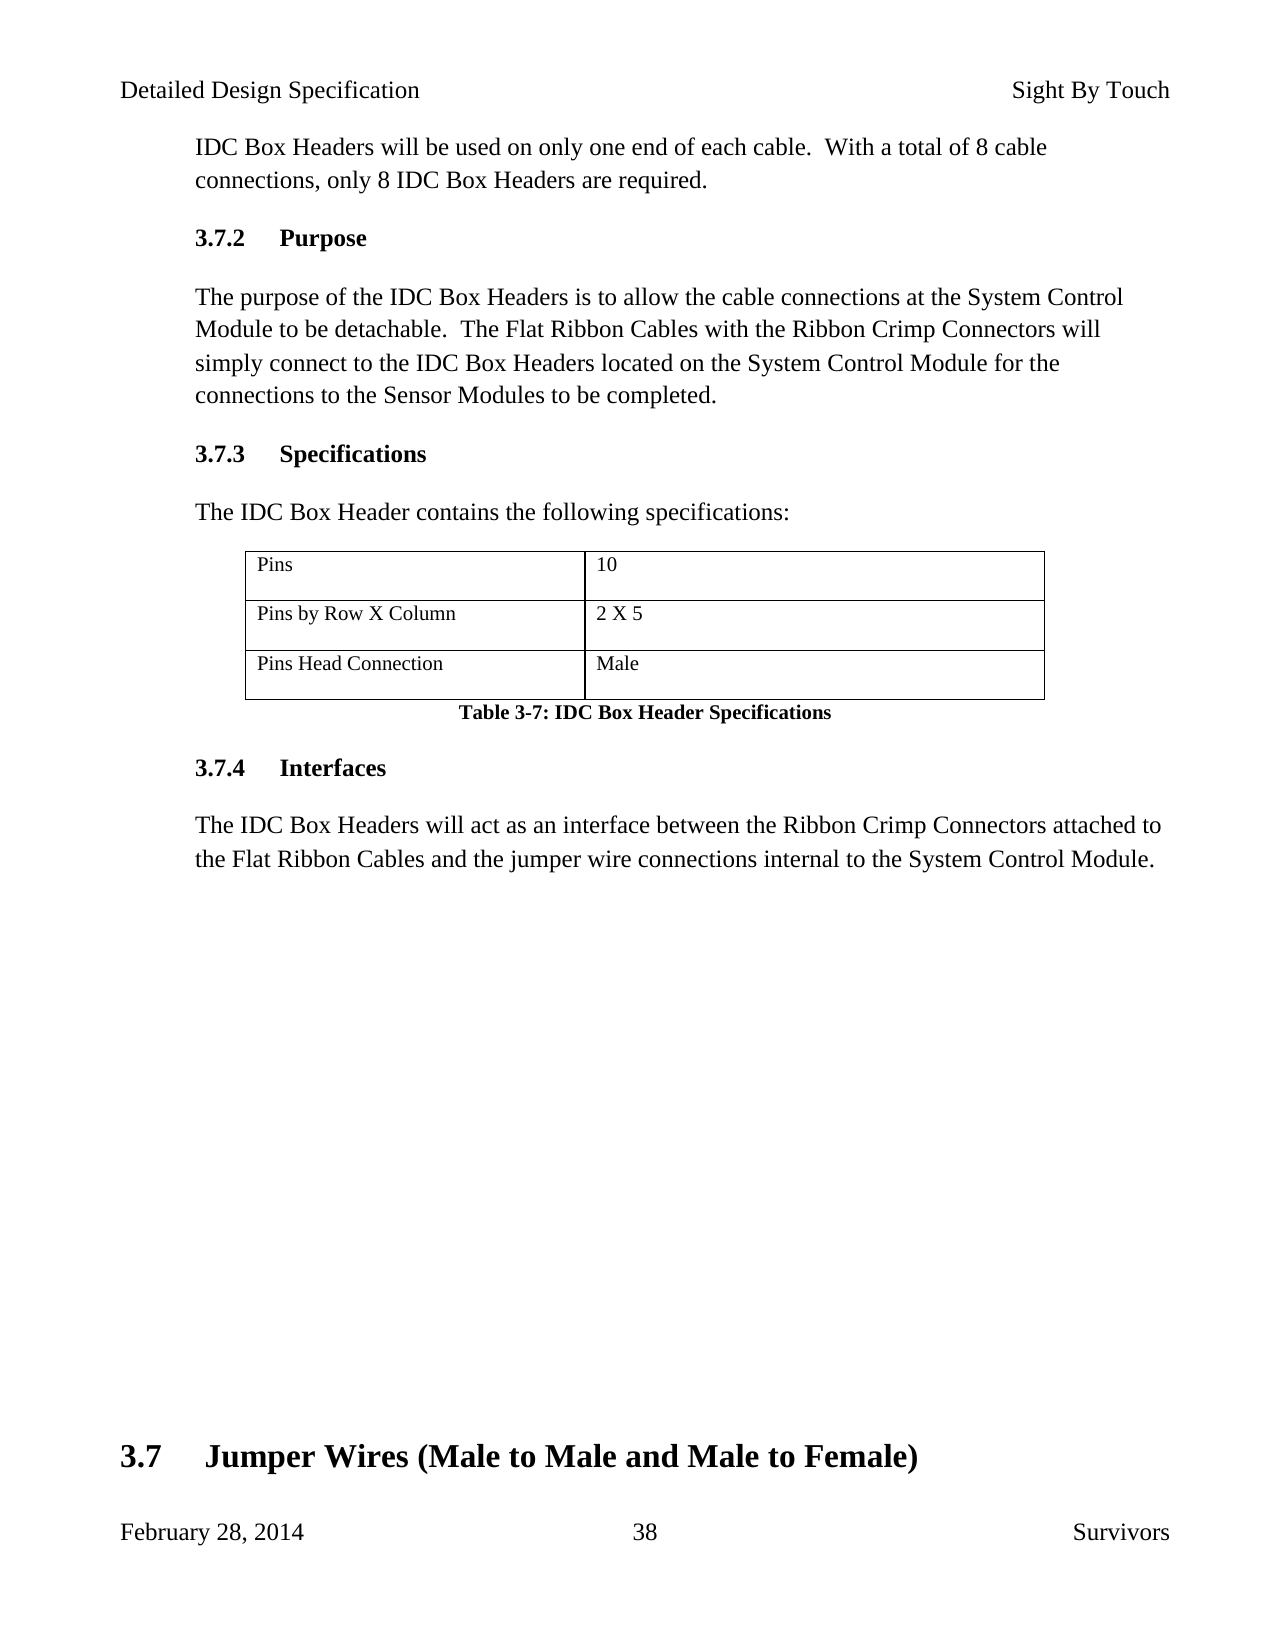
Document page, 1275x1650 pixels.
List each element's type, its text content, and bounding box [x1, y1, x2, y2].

table_header 10 [586, 552, 1044, 600]
text IDC Box Headers will be used on only one end of each cable. With a total of 8 cable connections, only 8 IDC Box Headers are required. [195, 132, 1170, 194]
text Table 3-7: IDC Box Header Specifications [120, 700, 1170, 724]
text The IDC Box Header contains the following specifications: [195, 497, 1170, 525]
subtitle 3.7 Jumper Wires (Male to Male and Male to Female) [120, 1436, 1170, 1474]
table_cell Pins by Row X Column [246, 601, 584, 649]
table_cell 2 X 5 [586, 601, 1044, 649]
subtitle 3.7.2 Purpose [195, 223, 1170, 252]
table_header Pins [246, 552, 584, 600]
table_cell Pins Head Connection [246, 651, 584, 699]
subtitle 3.7.3 Specifications [195, 439, 1170, 467]
subtitle 3.7.4 Interfaces [195, 753, 1170, 781]
text The purpose of the IDC Box Headers is to allow the cable connections at the System Control Module to be detachable. The Flat Ribbon Cables with the Ribbon Crimp Connectors will simply connect to the IDC Box Headers located on the System Control Module for the connections to the Sensor Modules to be completed. [195, 282, 1170, 409]
text The IDC Box Headers will act as an interface between the Ribbon Crimp Connectors attached to the Flat Ribbon Cables and the jumper wire connections internal to the System Control Module. [195, 811, 1170, 872]
table_cell Male [586, 651, 1044, 699]
